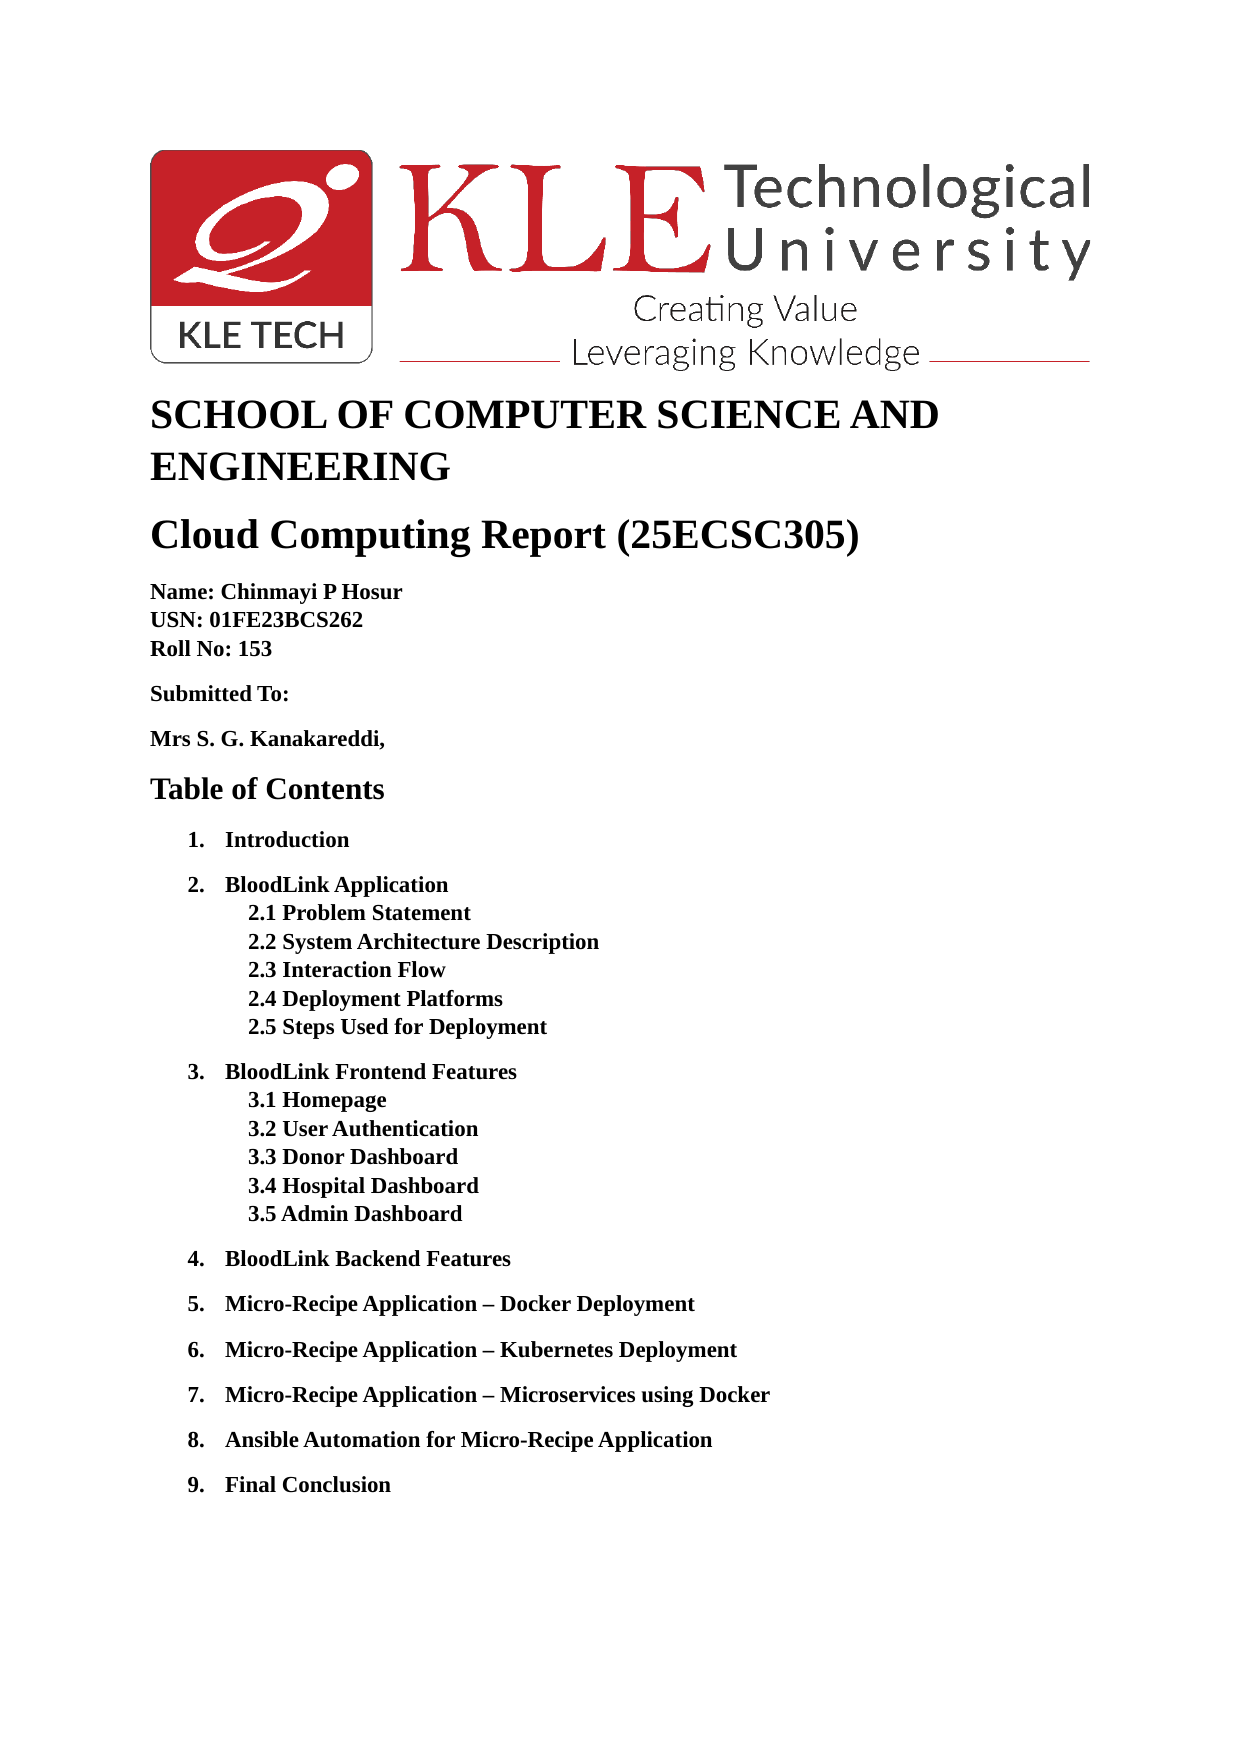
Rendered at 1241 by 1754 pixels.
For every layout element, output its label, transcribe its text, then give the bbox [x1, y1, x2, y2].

text Submitted To: [150, 680, 1090, 706]
list Final Conclusion [187, 1471, 1090, 1497]
list BloodLink Application 2.1 Problem Statement 2.2 System Architecture Description 2.3 Interaction Flow 2.4 Deployment Platforms 2.5 Steps Used for Deployment [187, 871, 1090, 1039]
picture [150, 150, 1091, 371]
text Table of Contents [150, 770, 1090, 806]
text Mrs S. G. Kanakareddi, [150, 725, 1090, 752]
list Introduction [187, 826, 1090, 852]
list Ansible Automation for Micro-Recipe Application [187, 1426, 1090, 1452]
text Cloud Computing Report (25ECSC305) [150, 510, 1090, 558]
text SCHOOL OF COMPUTER SCIENCE AND ENGINEERING [150, 390, 1090, 489]
list BloodLink Backend Features [187, 1245, 1090, 1272]
list Micro-Recipe Application – Microservices using Docker [187, 1381, 1090, 1407]
list Micro-Recipe Application – Docker Deployment [187, 1291, 1090, 1317]
list BloodLink Frontend Features 3.1 Homepage 3.2 User Authentication 3.3 Donor Dashboard 3.4 Hospital Dashboard 3.5 Admin Dashboard [187, 1058, 1090, 1227]
list Micro-Recipe Application – Kubernetes Deployment [187, 1336, 1090, 1362]
text Name: Chinmayi P Hosur USN: 01FE23BCS262 Roll No: 153 [150, 578, 1090, 661]
